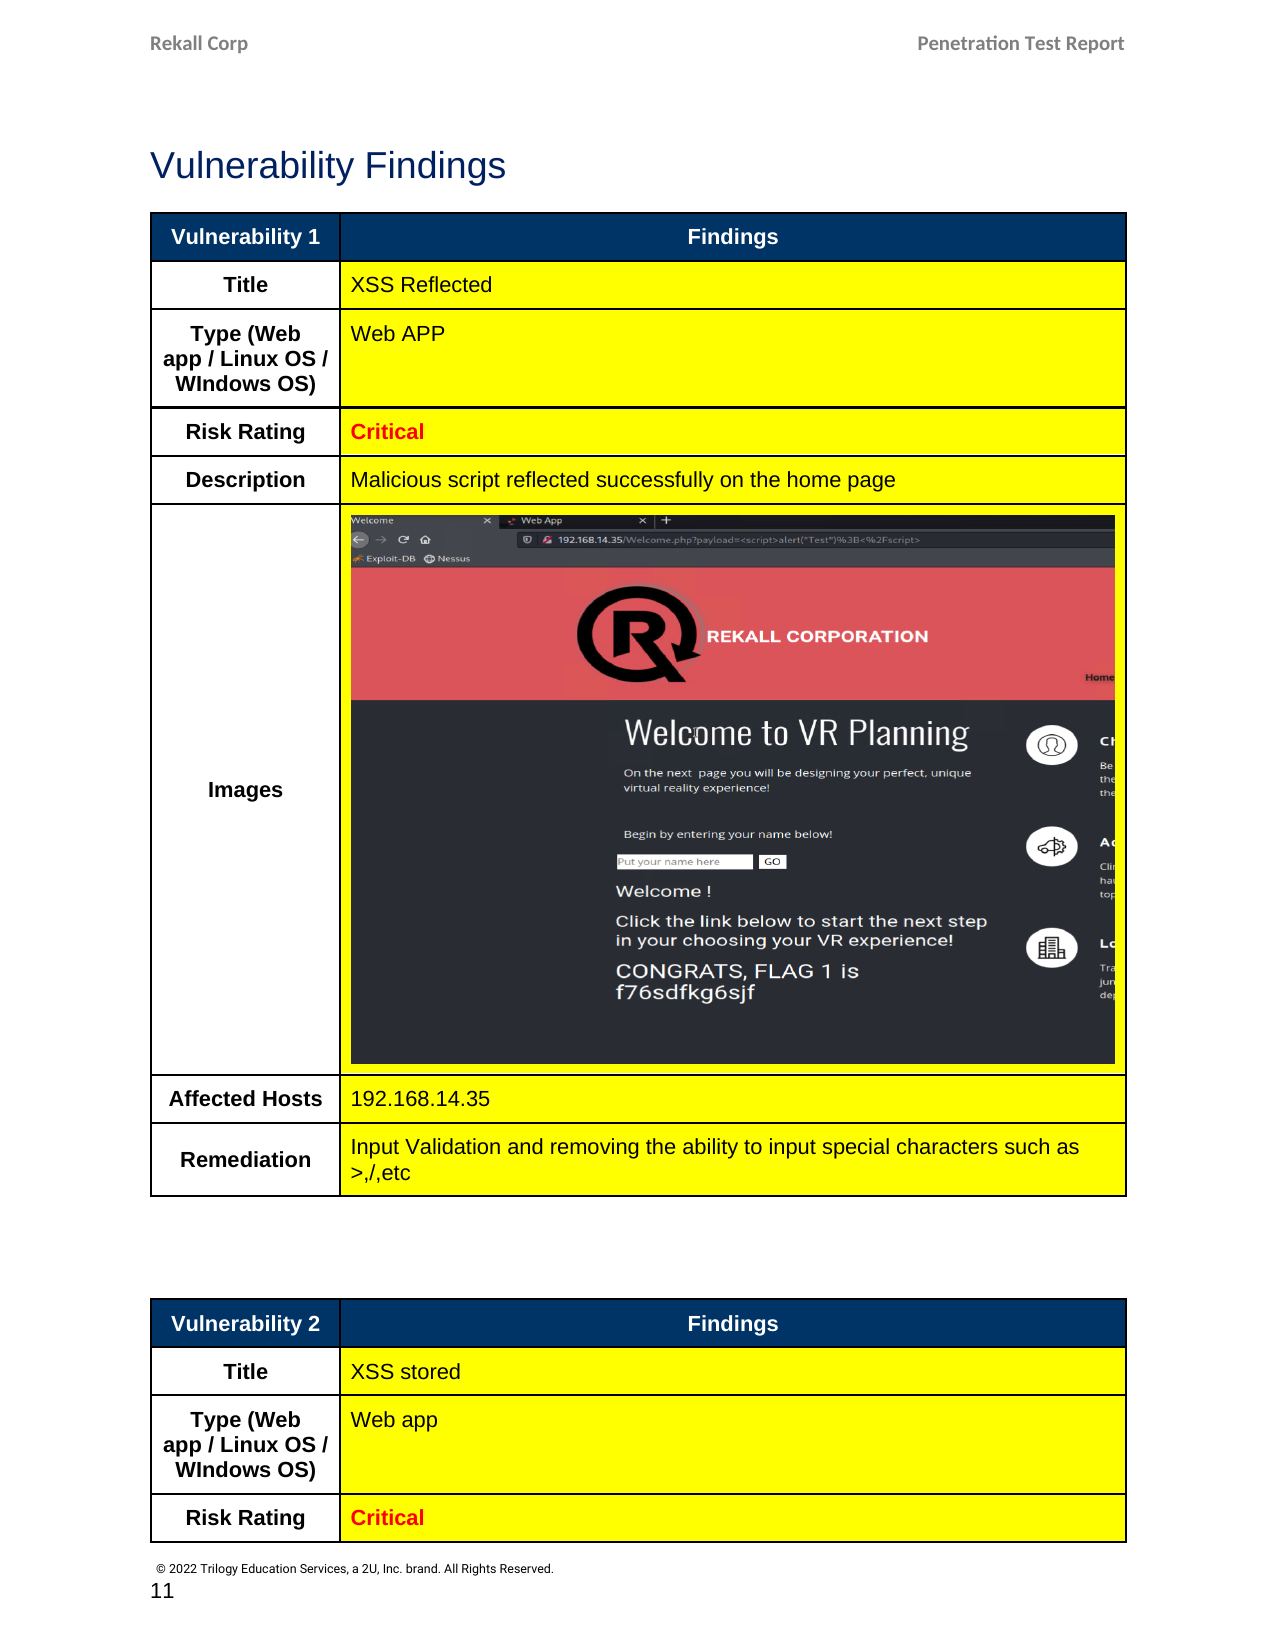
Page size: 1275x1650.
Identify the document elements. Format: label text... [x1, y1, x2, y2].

picture [351, 515, 1115, 1064]
table_cell Risk Rating [152, 1495, 339, 1541]
table_cell XSS Reflected [341, 262, 1125, 308]
table_cell 192.168.14.35 [341, 1076, 1125, 1122]
table_cell Web app [341, 1396, 1125, 1493]
table_cell Description [152, 457, 339, 503]
table_cell Affected Hosts [152, 1076, 339, 1122]
table_cell Risk Rating [152, 409, 339, 454]
table_header Vulnerability 1 [152, 214, 339, 260]
table_cell Images [152, 505, 339, 1073]
table_cell Title [152, 262, 339, 308]
table_cell Remediation [152, 1124, 339, 1195]
table_cell [341, 505, 1125, 1073]
table_header Findings [341, 1300, 1125, 1346]
table_cell Critical [341, 1495, 1125, 1541]
table_header Vulnerability 2 [152, 1300, 339, 1346]
table_cell Critical [341, 409, 1125, 454]
table_cell Type (Web app / Linux OS / WIndows OS) [152, 1396, 339, 1493]
subtitle Vulnerability Findings [150, 143, 1125, 186]
table_cell Title [152, 1348, 339, 1394]
table_cell Input Validation and removing the ability to input special characters such as >,/,etc [341, 1124, 1125, 1195]
table_cell Type (Web app / Linux OS / WIndows OS) [152, 310, 339, 406]
table_cell Web APP [341, 310, 1125, 406]
table_cell Malicious script reflected successfully on the home page [341, 457, 1125, 503]
table_cell XSS stored [341, 1348, 1125, 1394]
table_header Findings [341, 214, 1125, 260]
